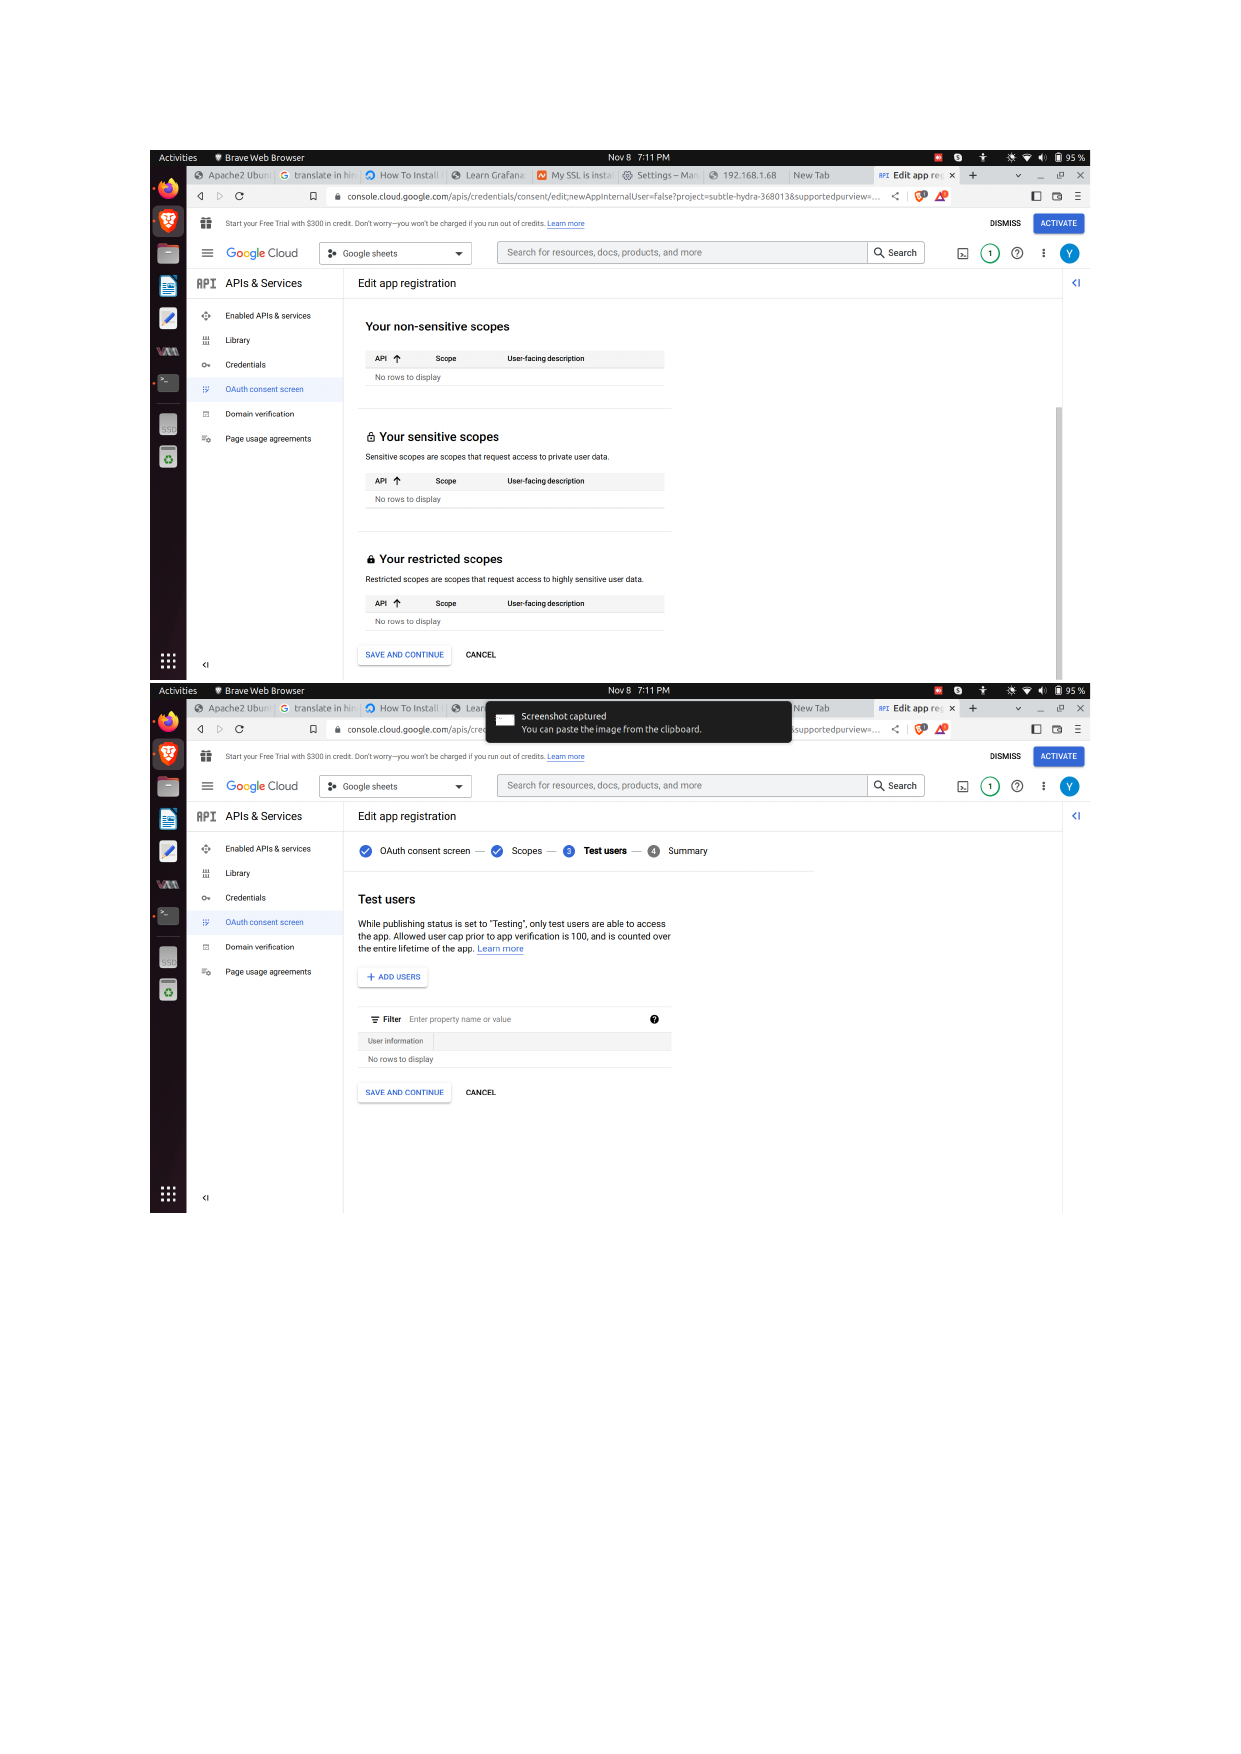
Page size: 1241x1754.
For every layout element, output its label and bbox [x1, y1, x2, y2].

picture [150, 683, 1091, 1213]
picture [150, 150, 1091, 680]
